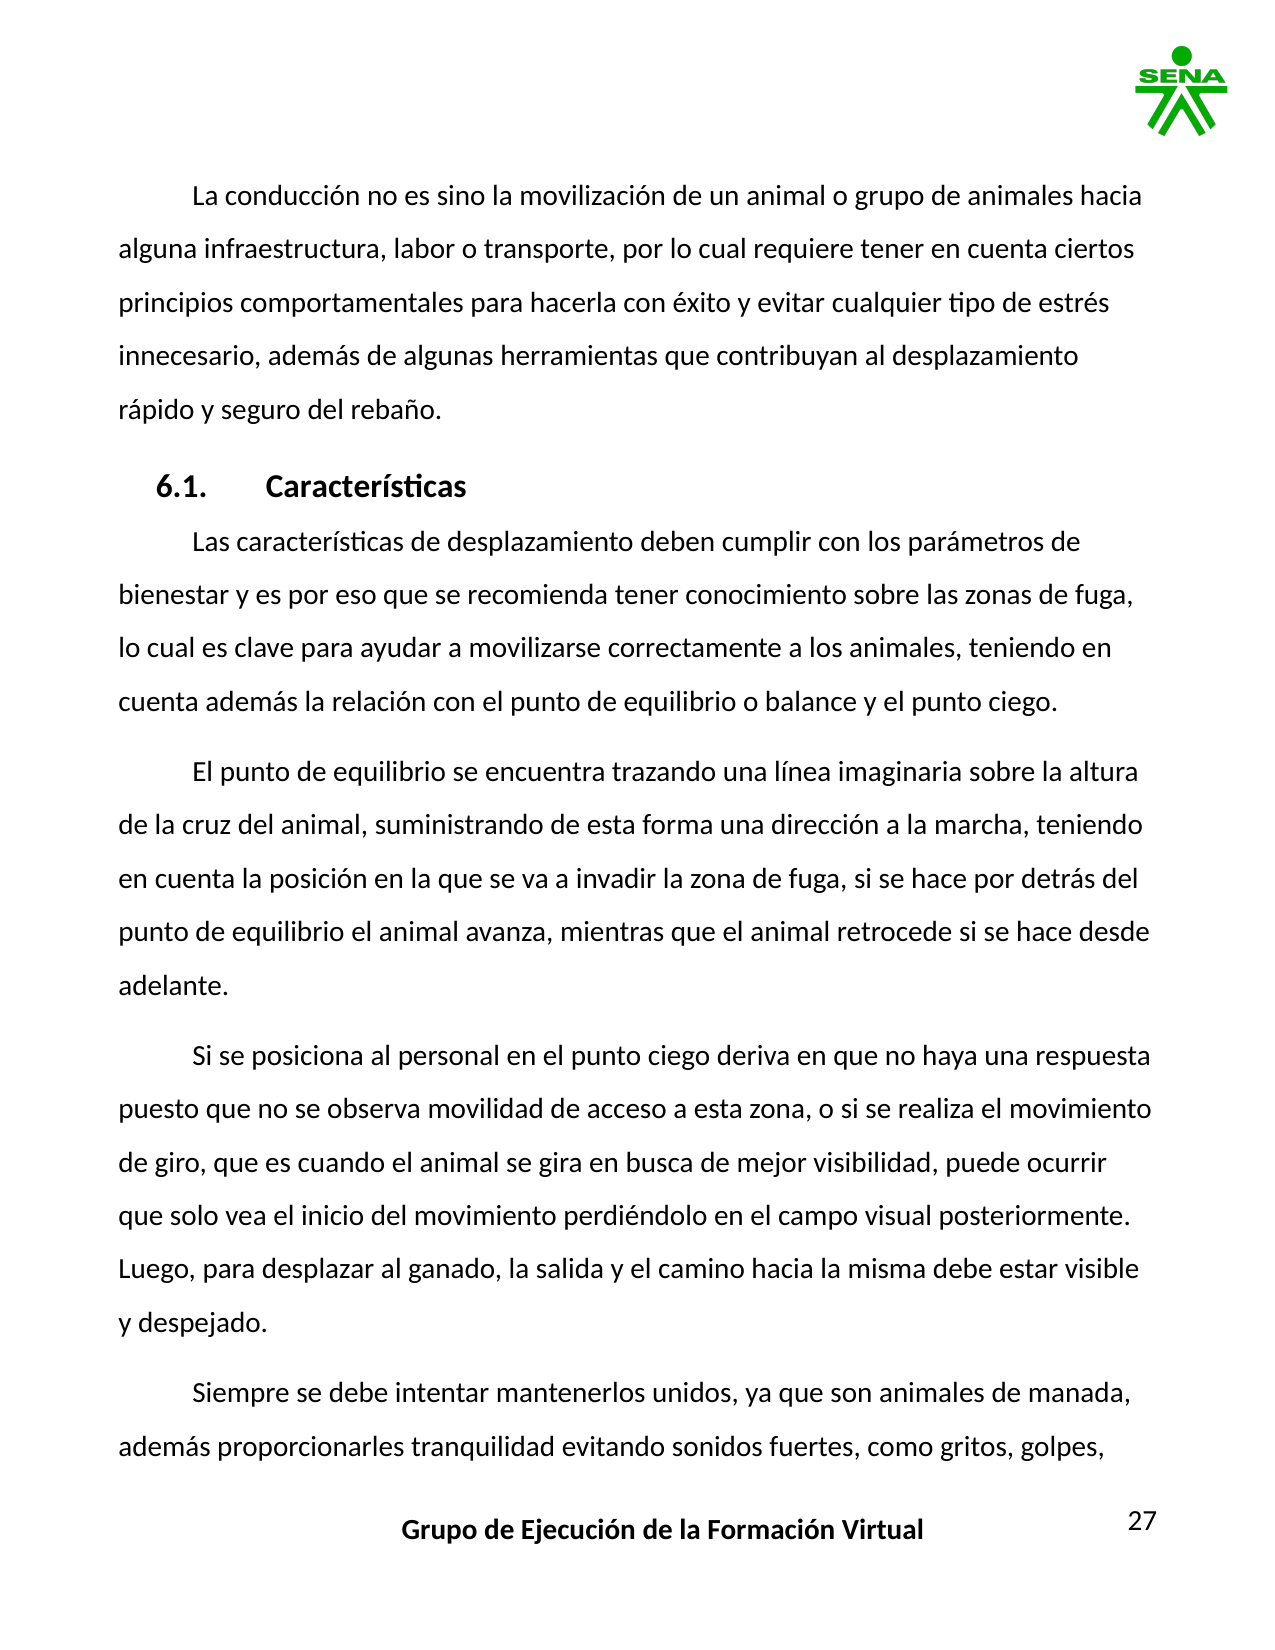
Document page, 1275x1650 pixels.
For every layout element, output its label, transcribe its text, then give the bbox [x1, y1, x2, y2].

subtitle Características [156, 465, 1157, 506]
text La conducción no es sino la movilización de un animal o grupo de animales hacia alguna infraestructura, labor o transporte, por lo cual requiere tener en cuenta ciertos principios comportamentales para hacerla con éxito y evitar cualquier tipo de estrés innecesario, además de algunas herramientas que contribuyan al desplazamiento rápido y seguro del rebaño. [118, 177, 1157, 427]
text Las características de desplazamiento deben cumplir con los parámetros de bienestar y es por eso que se recomienda tener conocimiento sobre las zonas de fuga, lo cual es clave para ayudar a movilizarse correctamente a los animales, teniendo en cuenta además la relación con el punto de equilibrio o balance y el punto ciego. [118, 523, 1157, 718]
text El punto de equilibrio se encuentra trazando una línea imaginaria sobre la altura de la cruz del animal, suministrando de esta forma una dirección a la marcha, teniendo en cuenta la posición en la que se va a invadir la zona de fuga, si se hace por detrás del punto de equilibrio el animal avanza, mientras que el animal retrocede si se hace desde adelante. [118, 753, 1157, 1002]
text Si se posiciona al personal en el punto ciego deriva en que no haya una respuesta puesto que no se observa movilidad de acceso a esta zona, o si se realiza el movimiento de giro, que es cuando el animal se gira en busca de mejor visibilidad, puede ocurrir que solo vea el inicio del movimiento perdiéndolo en el campo visual posteriormente. Luego, para desplazar al ganado, la salida y el camino hacia la misma debe estar visible y despejado. [118, 1037, 1157, 1340]
picture [1135, 46, 1228, 136]
